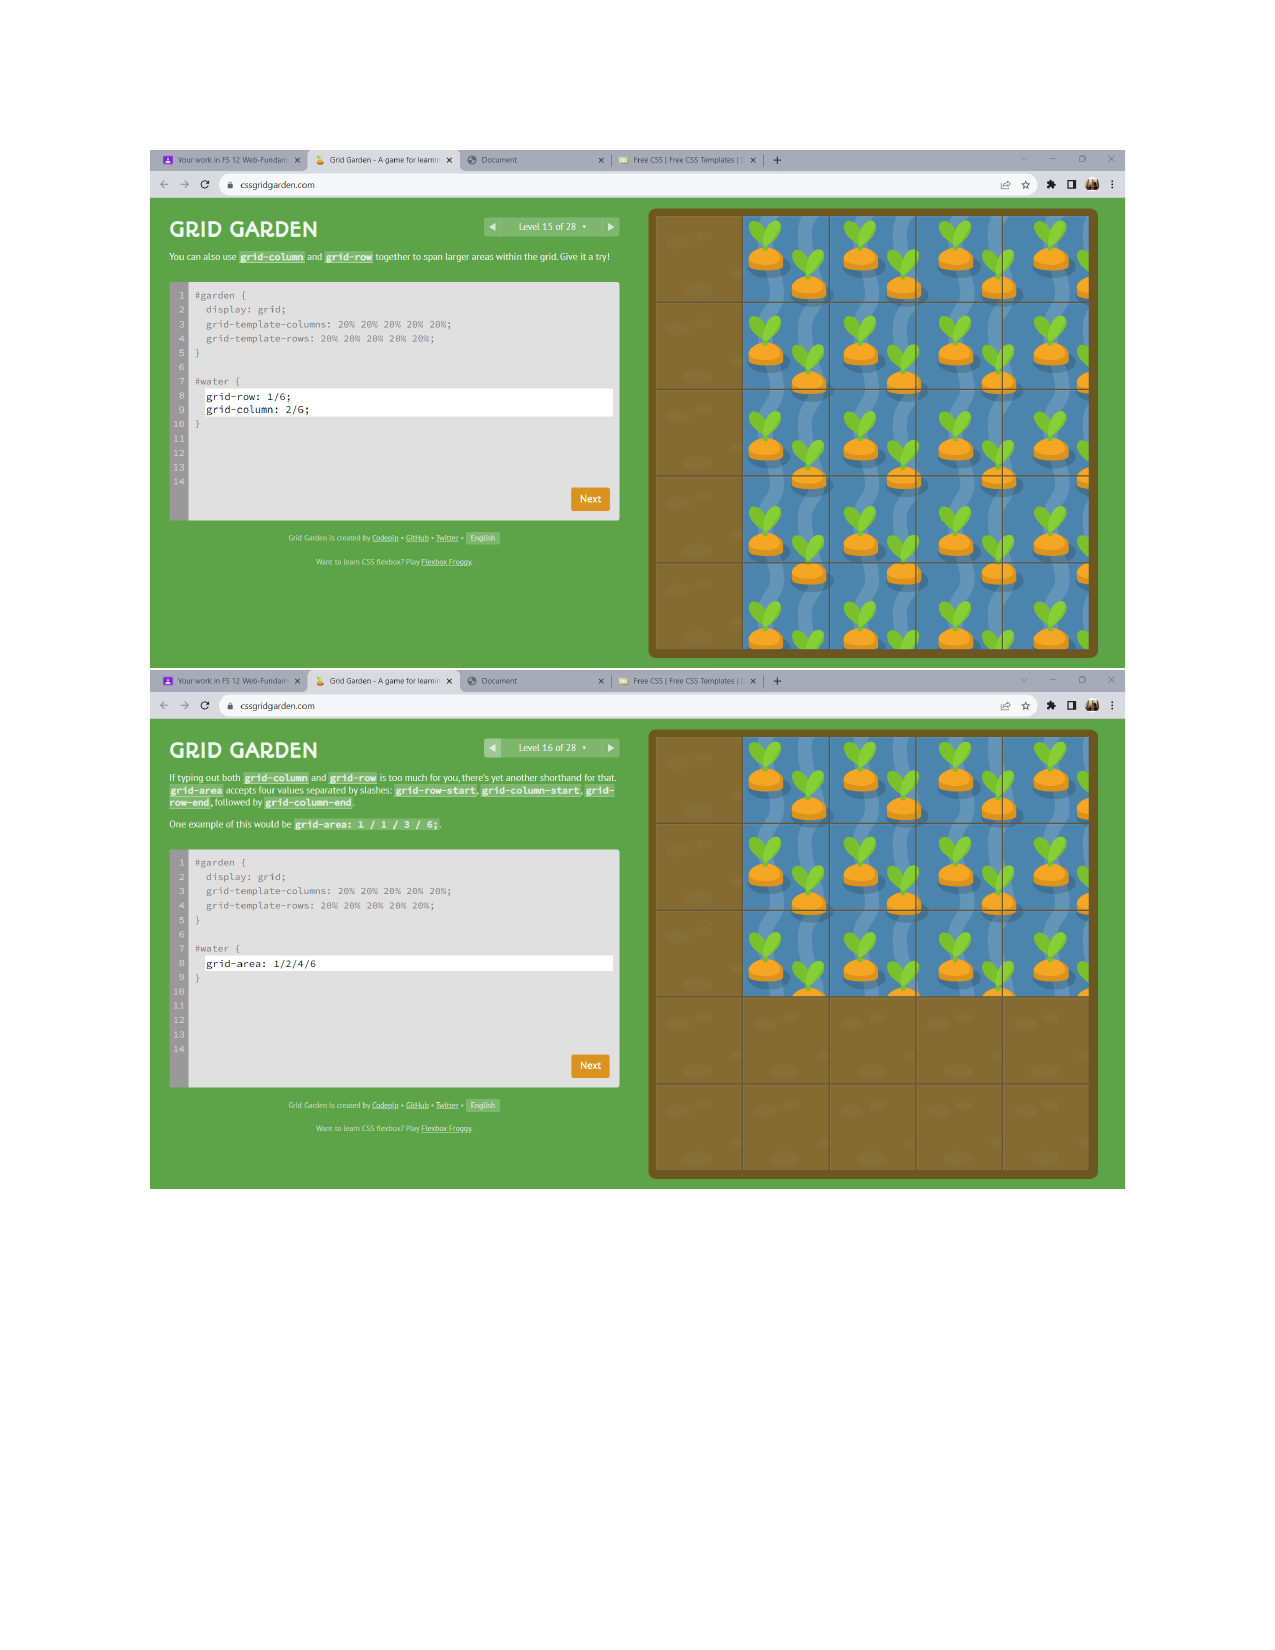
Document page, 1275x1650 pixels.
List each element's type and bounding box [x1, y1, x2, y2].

picture [150, 150, 1125, 668]
picture [150, 670, 1125, 1189]
